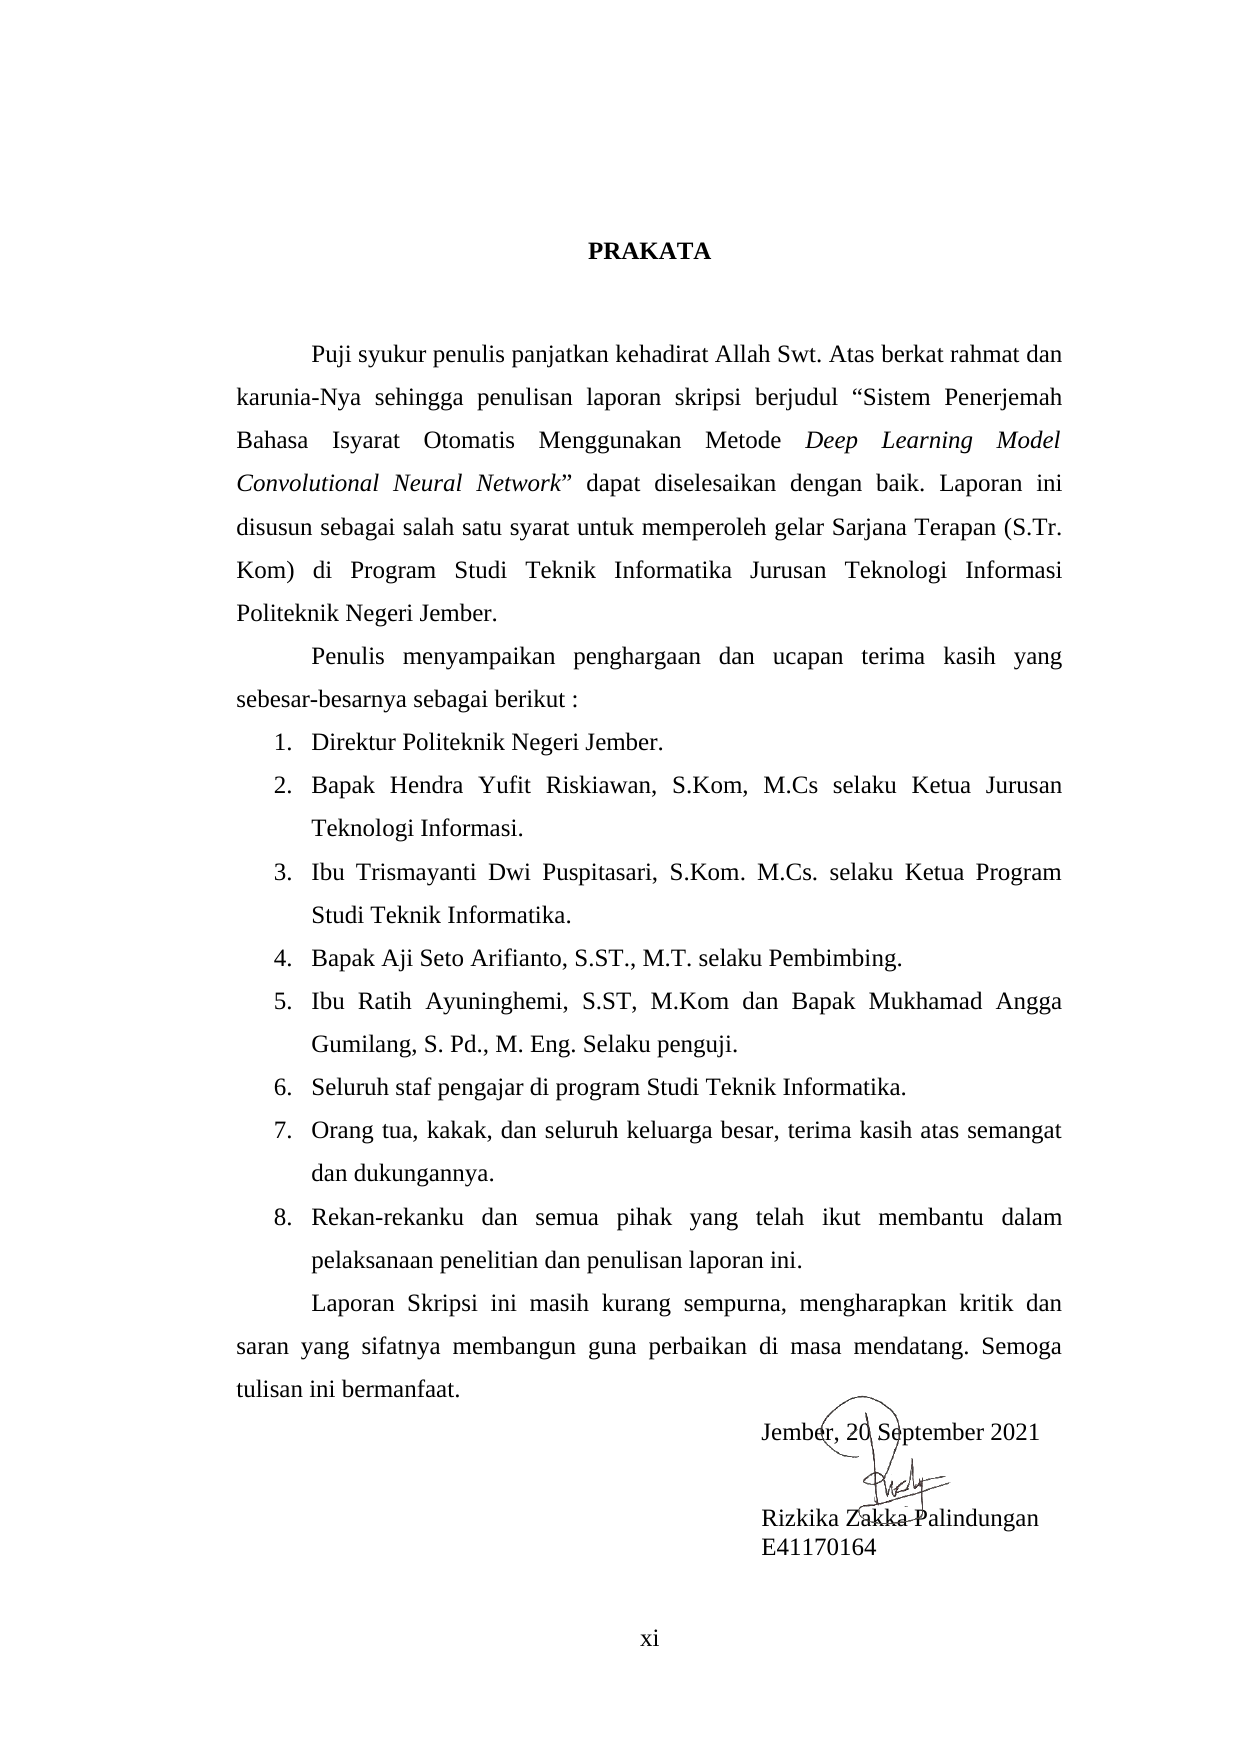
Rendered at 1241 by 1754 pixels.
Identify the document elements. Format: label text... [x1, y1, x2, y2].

text Jember, 20 September 2021 [686, 1417, 814, 1446]
text Puji syukur penulis panjatkan kehadirat Allah Swt. Atas berkat rahmat dan karunia-Nya sehingga penulisan laporan skripsi berjudul “Sistem Penerjemah Bahasa Isyarat Otomatis Menggunakan Metode Deep Learning Model Convolutional Neural Network” dapat diselesaikan dengan baik. Laporan ini disusun sebagai salah satu syarat untuk memperoleh gelar Sarjana Terapan (S.Tr. Kom) di Program Studi Teknik Informatika Jurusan Teknologi Informasi Politeknik Negeri Jember. [236, 339, 1063, 627]
list Bapak Aji Seto Arifianto, S.ST., M.T. selaku Pembimbing. [274, 943, 1063, 972]
list Seluruh staf pengajar di program Studi Teknik Informatika. [274, 1072, 1063, 1101]
list Ibu Ratih Ayuninghemi, S.ST, M.Kom dan Bapak Mukhamad Angga Gumilang, S. Pd., M. Eng. Selaku penguji. [274, 986, 1063, 1058]
list Direktur Politeknik Negeri Jember. [274, 727, 1063, 756]
text Rizkika Zakka Palindungan [686, 1503, 814, 1532]
text E41170164 [686, 1532, 1063, 1561]
list Rekan-rekanku dan semua pihak yang telah ikut membantu dalam pelaksanaan penelitian dan penulisan laporan ini. [274, 1202, 1063, 1273]
picture [814, 1378, 961, 1539]
text Rizkika Zakka Palindungan [961, 1503, 1063, 1532]
text Penulis menyampaikan penghargaan dan ucapan terima kasih yang sebesar-besarnya sebagai berikut : [236, 641, 1063, 713]
list Bapak Hendra Yufit Riskiawan, S.Kom, M.Cs selaku Ketua Jurusan Teknologi Informasi. [274, 770, 1063, 842]
subtitle PRAKATA [236, 236, 1063, 265]
text Laporan Skripsi ini masih kurang sempurna, mengharapkan kritik dan saran yang sifatnya membangun guna perbaikan di masa mendatang. Semoga tulisan ini bermanfaat. [236, 1288, 1063, 1403]
list Ibu Trismayanti Dwi Puspitasari, S.Kom. M.Cs. selaku Ketua Program Studi Teknik Informatika. [274, 857, 1063, 928]
text Jember, 20 September 2021 [961, 1417, 1063, 1446]
list Orang tua, kakak, dan seluruh keluarga besar, terima kasih atas semangat dan dukungannya. [274, 1115, 1063, 1187]
